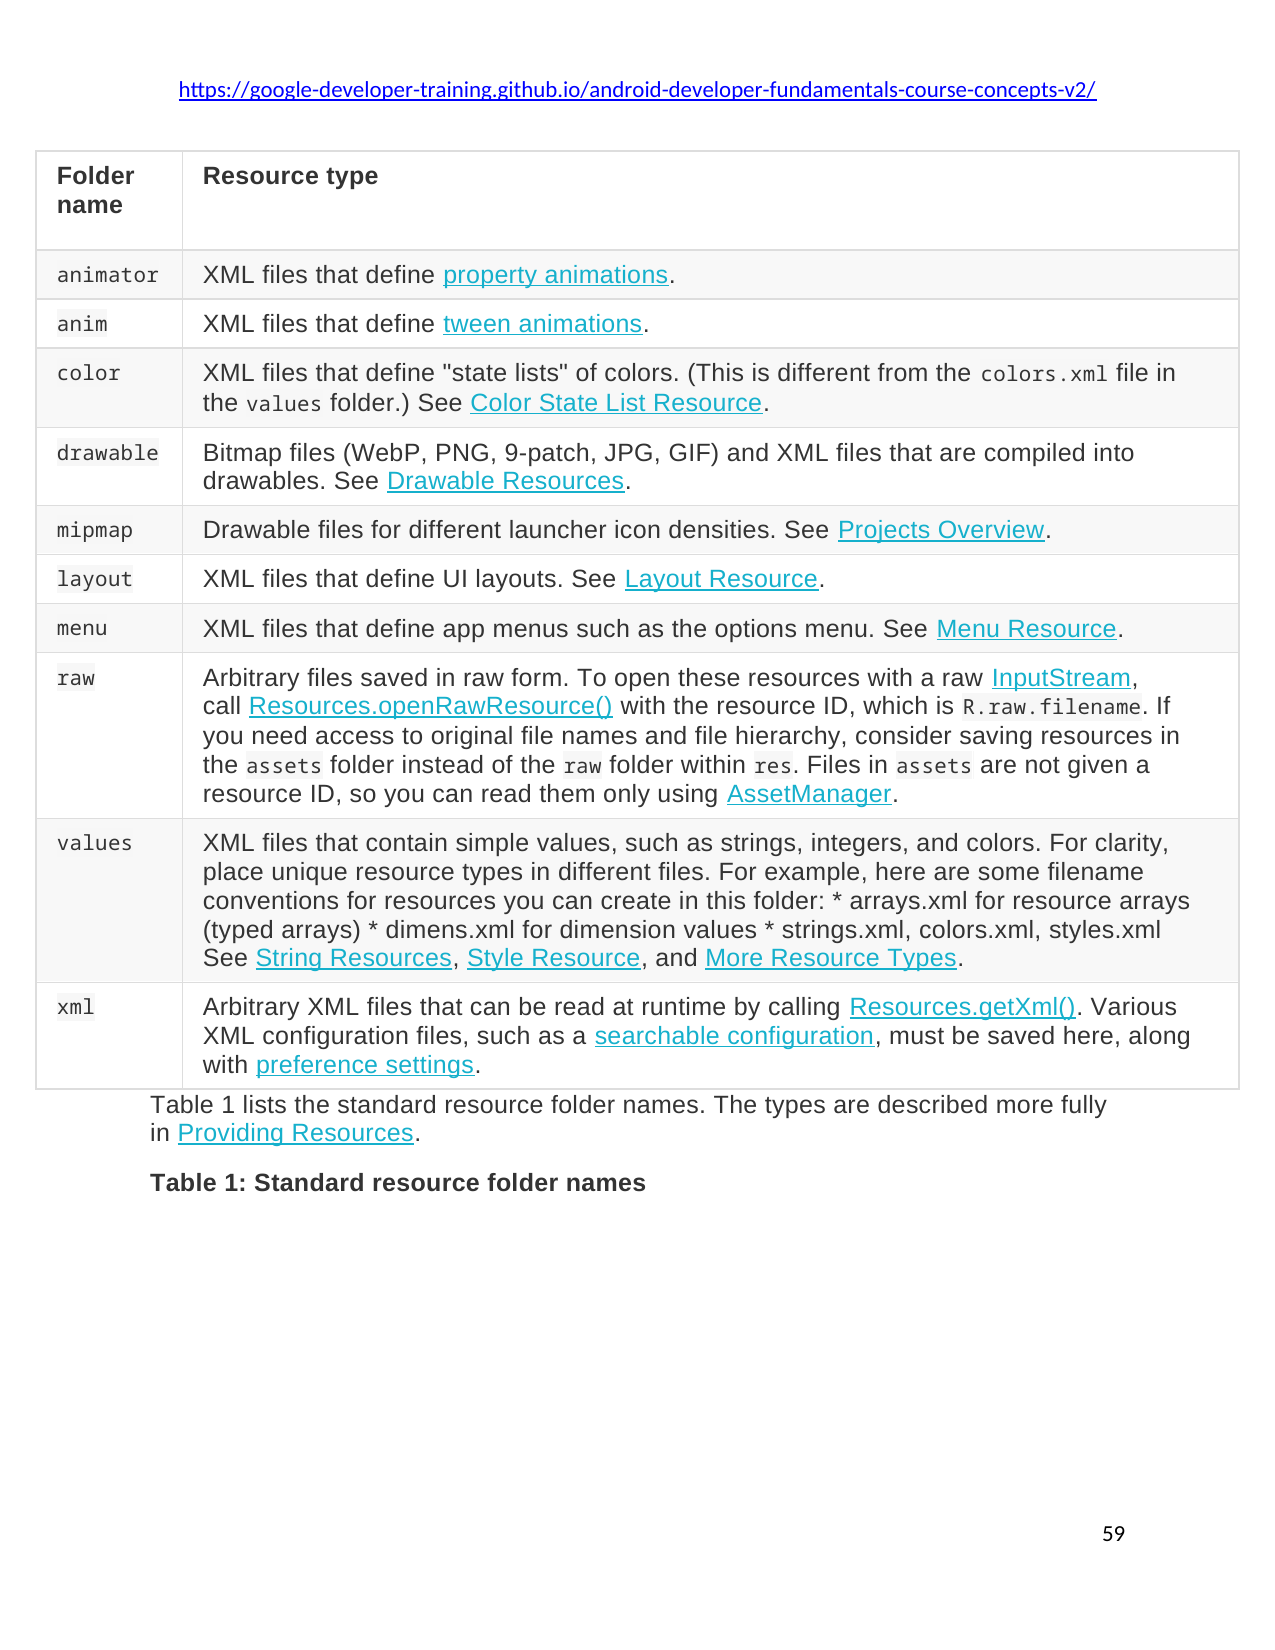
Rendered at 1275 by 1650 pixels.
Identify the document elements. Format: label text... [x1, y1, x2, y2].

table_cell XML files that define "state lists" of colors. (This is different from the colors.xml file in the values folder.) See Color State List Resource. [183, 349, 1238, 427]
table_cell menu [37, 604, 182, 652]
table_cell Arbitrary files saved in raw form. To open these resources with a raw InputStream, call Resources.openRawResource() with the resource ID, which is R.raw.filename. If you need access to original file names and file hierarchy, consider saving resources in the assets folder instead of the raw folder within res. Files in assets are not given a resource ID, so you can read them only using AssetManager. [183, 653, 1238, 817]
table_cell values [37, 819, 182, 981]
table_cell animator [37, 251, 182, 298]
table_header Resource type [183, 152, 1238, 249]
table_header Folder name [37, 152, 182, 249]
text Table 1 lists the standard resource folder names. The types are described more fully in Providing Resources. [150, 1090, 1125, 1147]
table_cell color [37, 349, 182, 427]
table_cell mipmap [37, 506, 182, 553]
table_cell Arbitrary XML files that can be read at runtime by calling Resources.getXml(). Various XML configuration files, such as a searchable configuration, must be saved here, along with preference settings. [183, 983, 1238, 1088]
table_cell XML files that define app menus such as the options menu. See Menu Resource. [183, 604, 1238, 652]
table_cell drawable [37, 428, 182, 504]
table_cell XML files that define UI layouts. See Layout Resource. [183, 555, 1238, 603]
table_cell anim [37, 300, 182, 347]
table_cell raw [37, 653, 182, 817]
table_cell layout [37, 555, 182, 603]
table_cell XML files that define tween animations. [183, 300, 1238, 347]
table_cell XML files that define property animations. [183, 251, 1238, 298]
table_cell Drawable files for different launcher icon densities. See Projects Overview. [183, 506, 1238, 553]
table_cell XML files that contain simple values, such as strings, integers, and colors. For clarity, place unique resource types in different files. For example, here are some filename conventions for resources you can create in this folder: * arrays.xml for resource arrays (typed arrays) * dimens.xml for dimension values * strings.xml, colors.xml, styles.xml See String Resources, Style Resource, and More Resource Types. [183, 819, 1238, 981]
table_cell xml [37, 983, 182, 1088]
text Table 1: Standard resource folder names [150, 1168, 1125, 1197]
table_cell Bitmap files (WebP, PNG, 9-patch, JPG, GIF) and XML files that are compiled into drawables. See Drawable Resources. [183, 428, 1238, 504]
